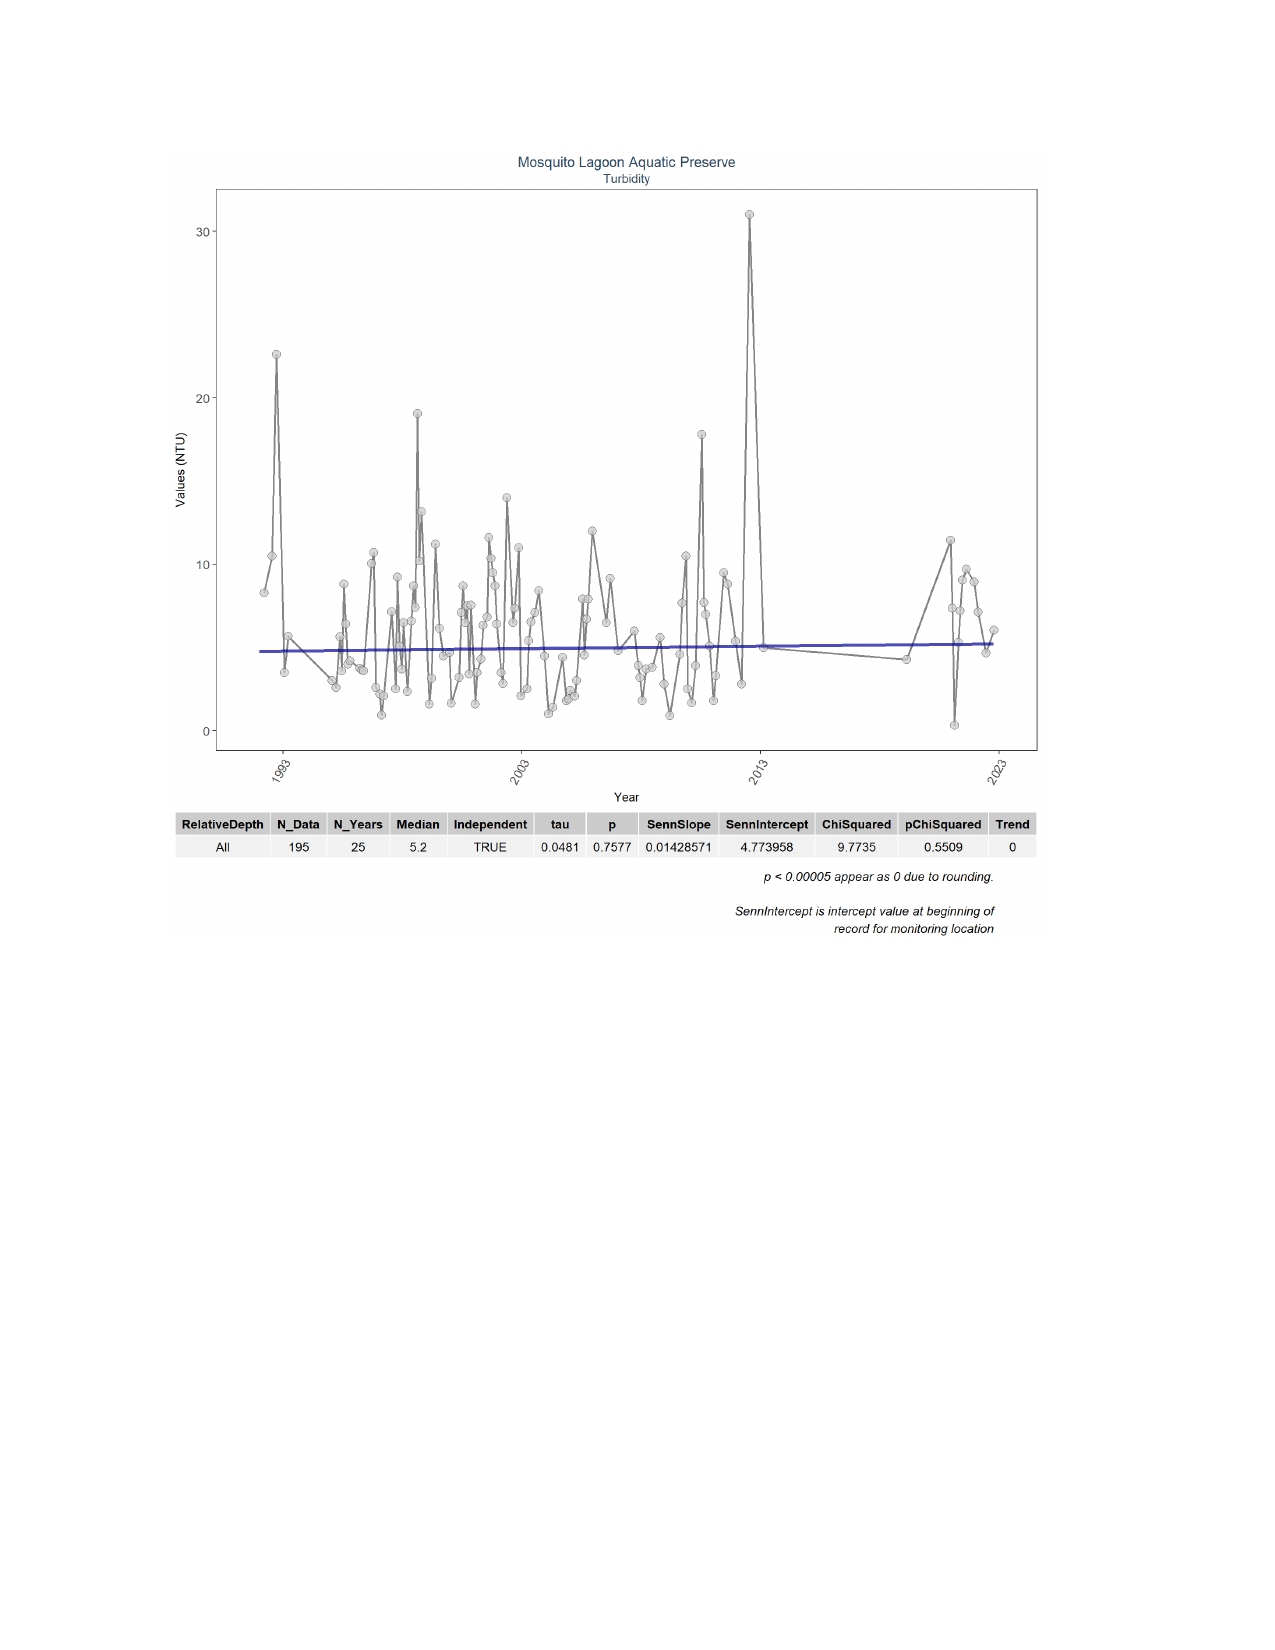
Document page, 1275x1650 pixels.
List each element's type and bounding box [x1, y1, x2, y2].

picture [168, 150, 1044, 938]
